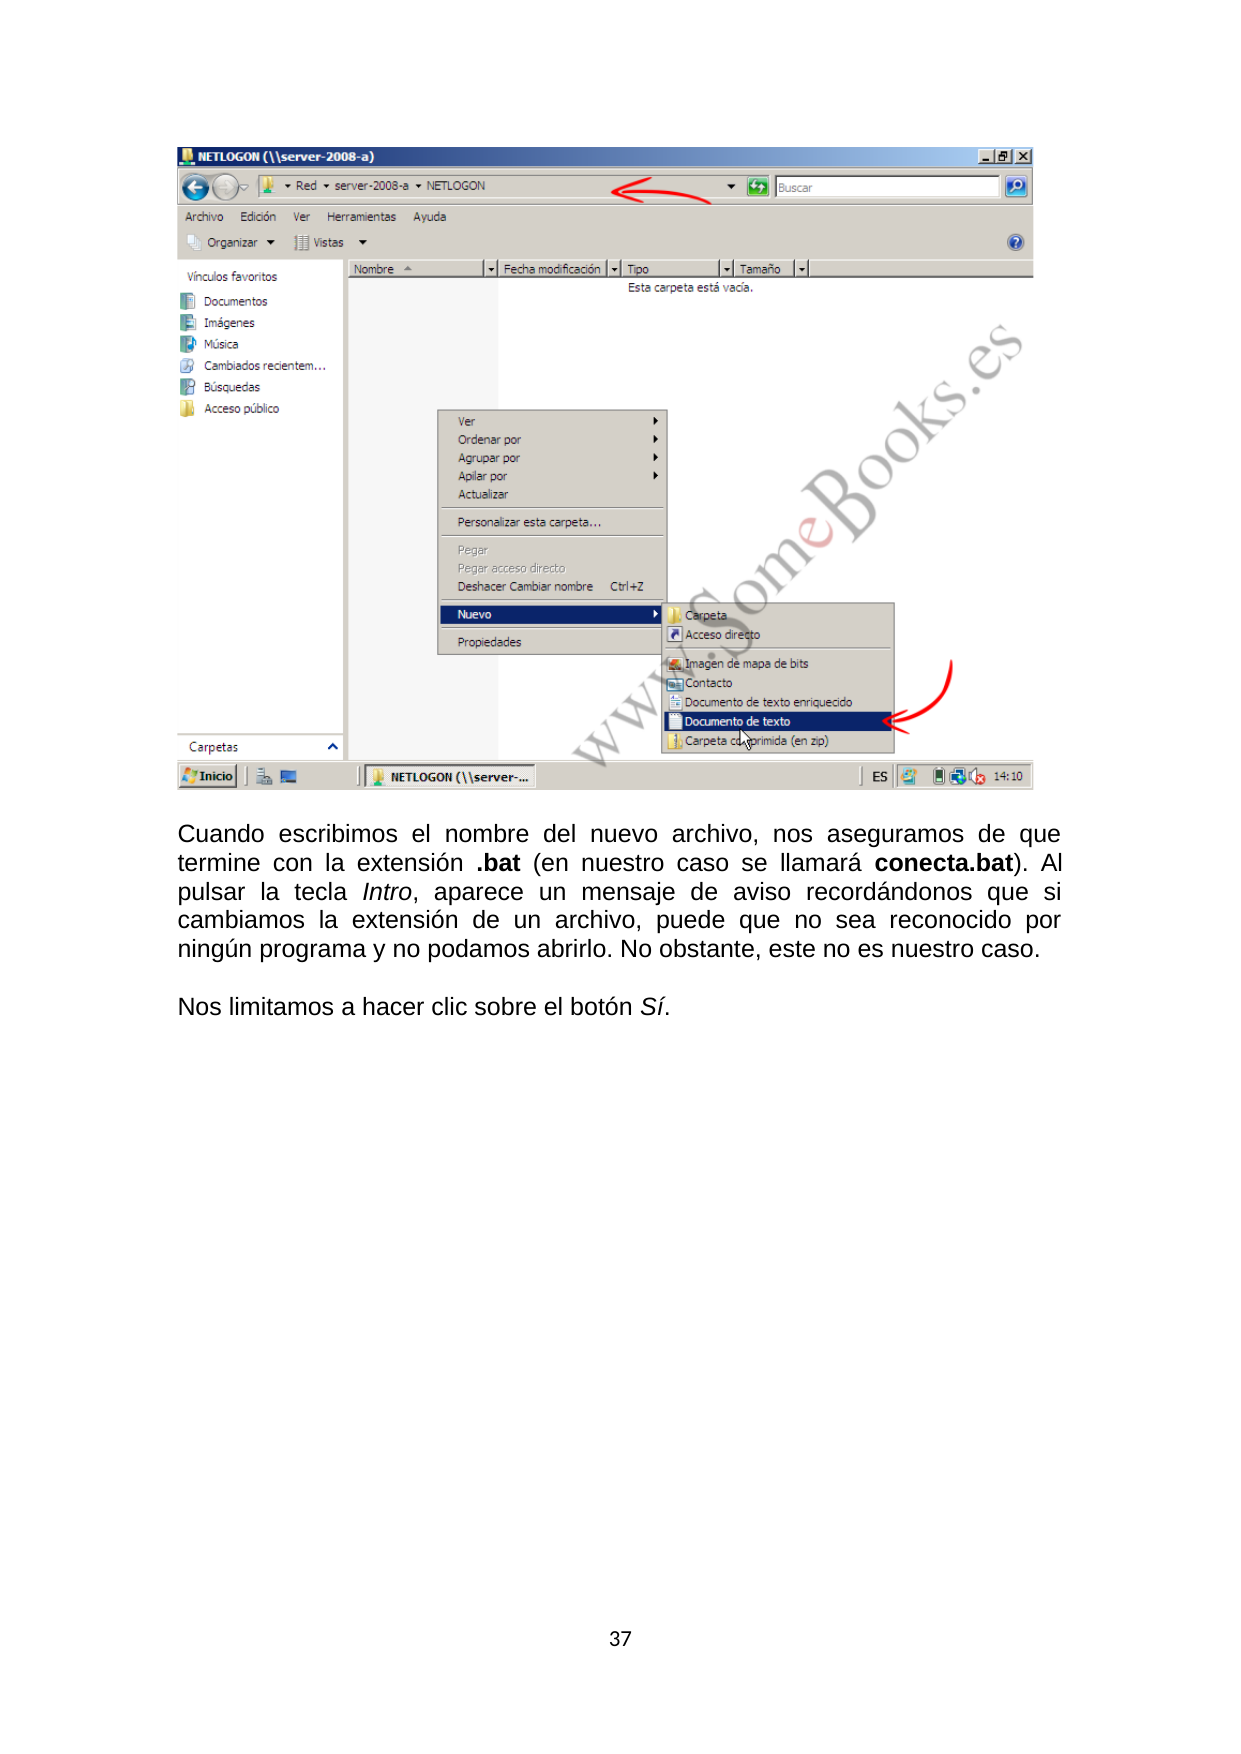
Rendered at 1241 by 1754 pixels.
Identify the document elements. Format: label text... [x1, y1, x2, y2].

text Nos limitamos a hacer clic sobre el botón Sí. [177, 992, 1063, 1021]
picture [177, 147, 1034, 790]
text Cuando escribimos el nombre del nuevo archivo, nos aseguramos de que termine con la extensión .bat (en nuestro caso se llamará conecta.bat). Al pulsar la tecla Intro, aparece un mensaje de aviso recordándonos que si cambiamos la extensión de un archivo, puede que no sea reconocido por ningún programa y no podamos abrirlo. No obstante, este no es nuestro caso. [177, 819, 1063, 963]
